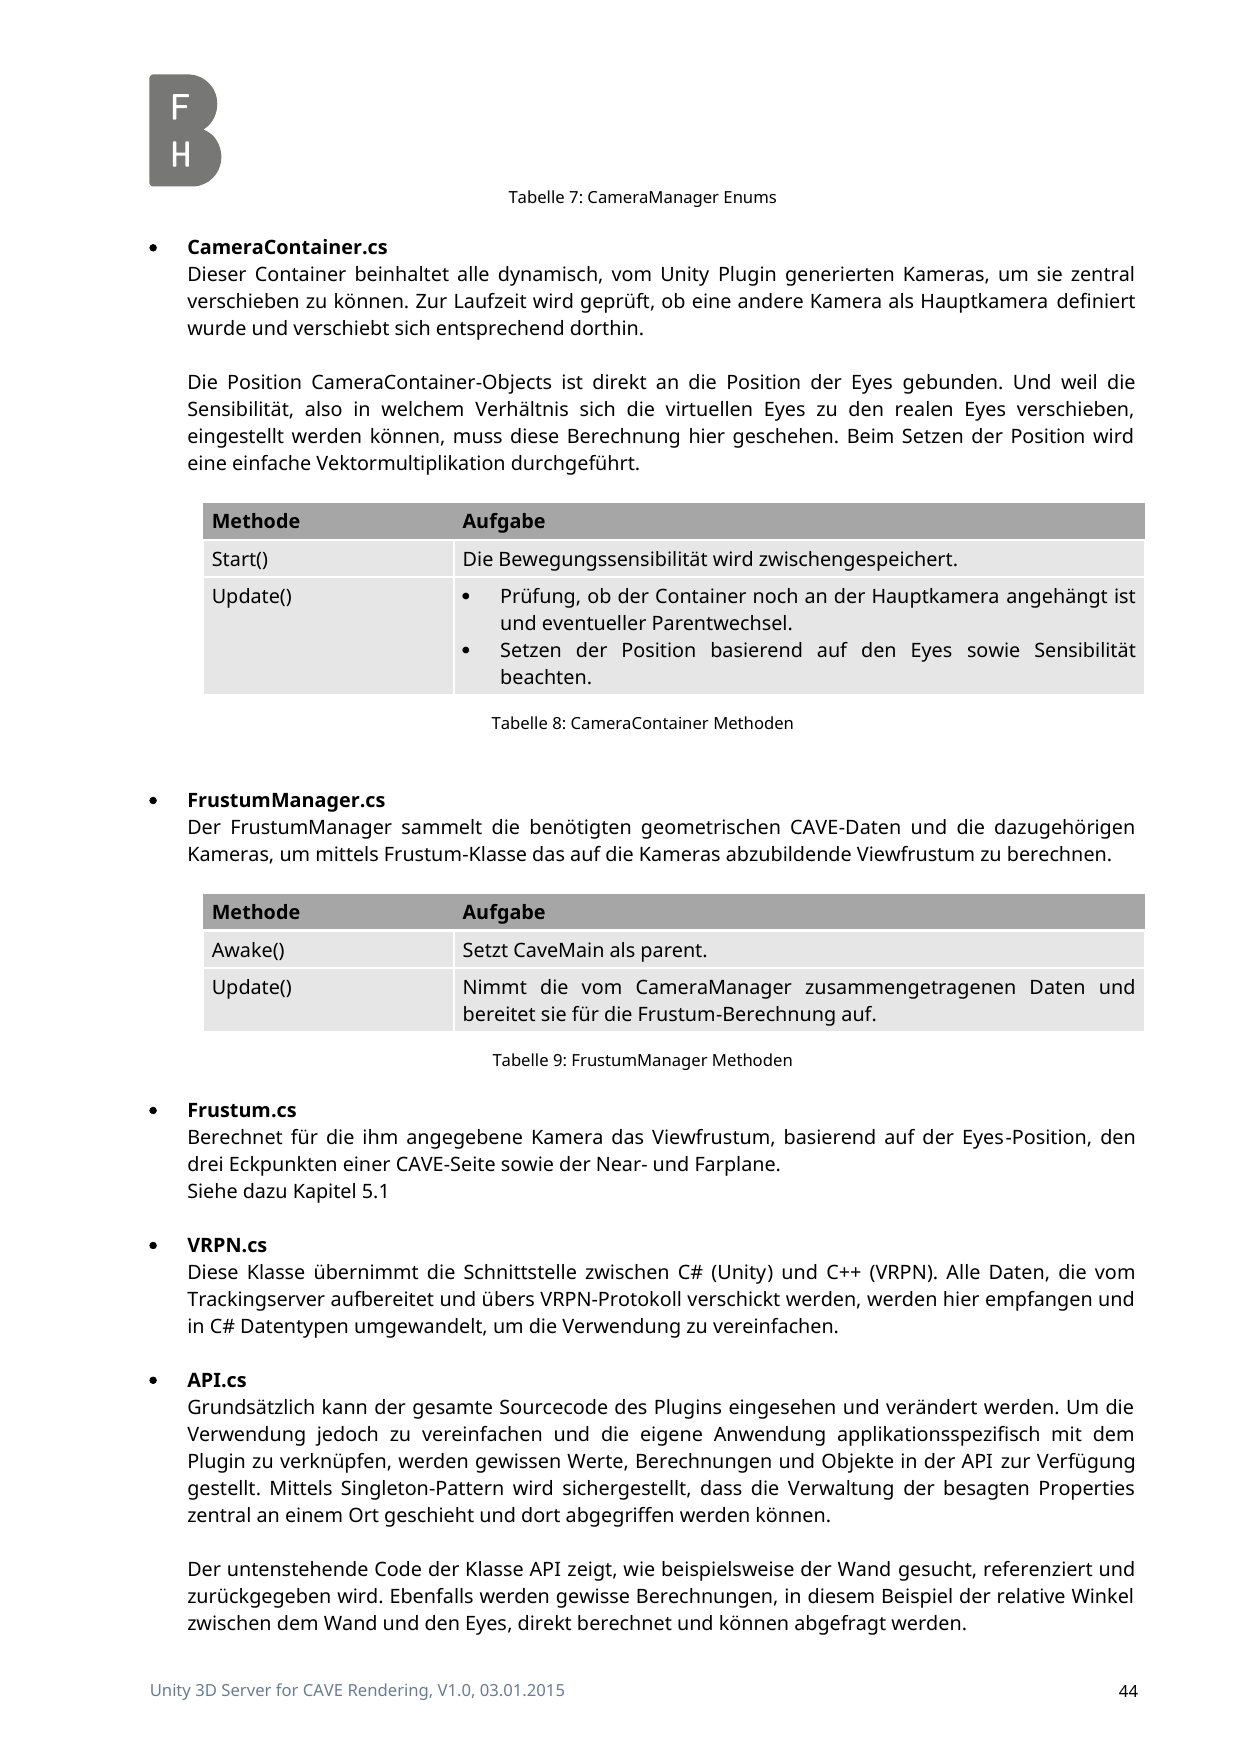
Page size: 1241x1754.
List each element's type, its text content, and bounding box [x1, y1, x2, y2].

text Der FrustumManager sammelt die benötigten geometrischen CAVE-Daten und die dazugehörigen Kameras, um mittels Frustum-Klasse das auf die Kameras abzubildende Viewfrustum zu berechnen. [187, 813, 1136, 867]
table_header Methode [203, 503, 454, 539]
table_cell Update() [204, 969, 453, 1031]
list Frustum.cs [149, 1096, 1136, 1123]
table_cell Setzt CaveMain als parent. [455, 932, 1144, 967]
text Dieser Container beinhaltet alle dynamisch, vom Unity Plugin generierten Kameras, um sie zentral verschieben zu können. Zur Laufzeit wird geprüft, ob eine andere Kamera als Hauptkamera definiert wurde und verschiebt sich entsprechend dorthin. [187, 261, 1136, 341]
table_cell Prüfung, ob der Container noch an der Hauptkamera angehängt ist und eventueller Parentwechsel. Setzen der Position basierend auf den Eyes sowie Sensibilität beachten. [455, 578, 1144, 694]
list CameraContainer.cs [149, 233, 1136, 261]
list API.cs [149, 1366, 1136, 1393]
table_cell Die Bewegungssensibilität wird zwischengespeichert. [455, 541, 1144, 576]
table_cell Awake() [204, 932, 453, 967]
text Diese Klasse übernimmt die Schnittstelle zwischen C# (Unity) und C++ (VRPN). Alle Daten, die vom Trackingserver aufbereitet und übers VRPN-Protokoll verschickt werden, werden hier empfangen und in C# Datentypen umgewandelt, um die Verwendung zu vereinfachen. [187, 1258, 1136, 1339]
list Grundsätzlich kann der gesamte Sourcecode des Plugins eingesehen und verändert werden. Um die Verwendung jedoch zu vereinfachen und die eigene Anwendung applikationsspezifisch mit dem Plugin zu verknüpfen, werden gewissen Werte, Berechnungen und Objekte in der API zur Verfügung gestellt. Mittels Singleton-Pattern wird sichergestellt, dass die Verwaltung der besagten Properties zentral an einem Ort geschieht und dort abgegriffen werden können. [187, 1393, 1136, 1528]
table_cell Start() [204, 541, 453, 576]
table_cell Nimmt die vom CameraManager zusammengetragenen Daten und bereitet sie für die Frustum-Berechnung auf. [455, 969, 1144, 1031]
table_header Aufgabe [454, 894, 1145, 929]
list FrustumManager.cs [149, 786, 1136, 813]
text Siehe dazu Kapitel 5.1 [187, 1177, 1136, 1204]
table_header Aufgabe [454, 503, 1145, 539]
text Die Position CameraContainer-Objects ist direkt an die Position der Eyes gebunden. Und weil die Sensibilität, also in welchem Verhältnis sich die virtuellen Eyes zu den realen Eyes verschieben, eingestellt werden können, muss diese Berechnung hier geschehen. Beim Setzen der Position wird eine einfache Vektormultiplikation durchgeführt. [187, 368, 1136, 476]
list VRPN.cs [149, 1231, 1136, 1258]
list Der untenstehende Code der Klasse API zeigt, wie beispielsweise der Wand gesucht, referenziert und zurückgegeben wird. Ebenfalls werden gewisse Berechnungen, in diesem Beispiel der relative Winkel zwischen dem Wand und den Eyes, direkt berechnet und können abgefragt werden. [187, 1555, 1136, 1636]
table_cell Update() [204, 578, 453, 694]
table_header Methode [203, 894, 454, 929]
text Berechnet für die ihm angegebene Kamera das Viewfrustum, basierend auf der Eyes-Position, den drei Eckpunkten einer CAVE-Seite sowie der Near- und Farplane. [187, 1123, 1136, 1177]
